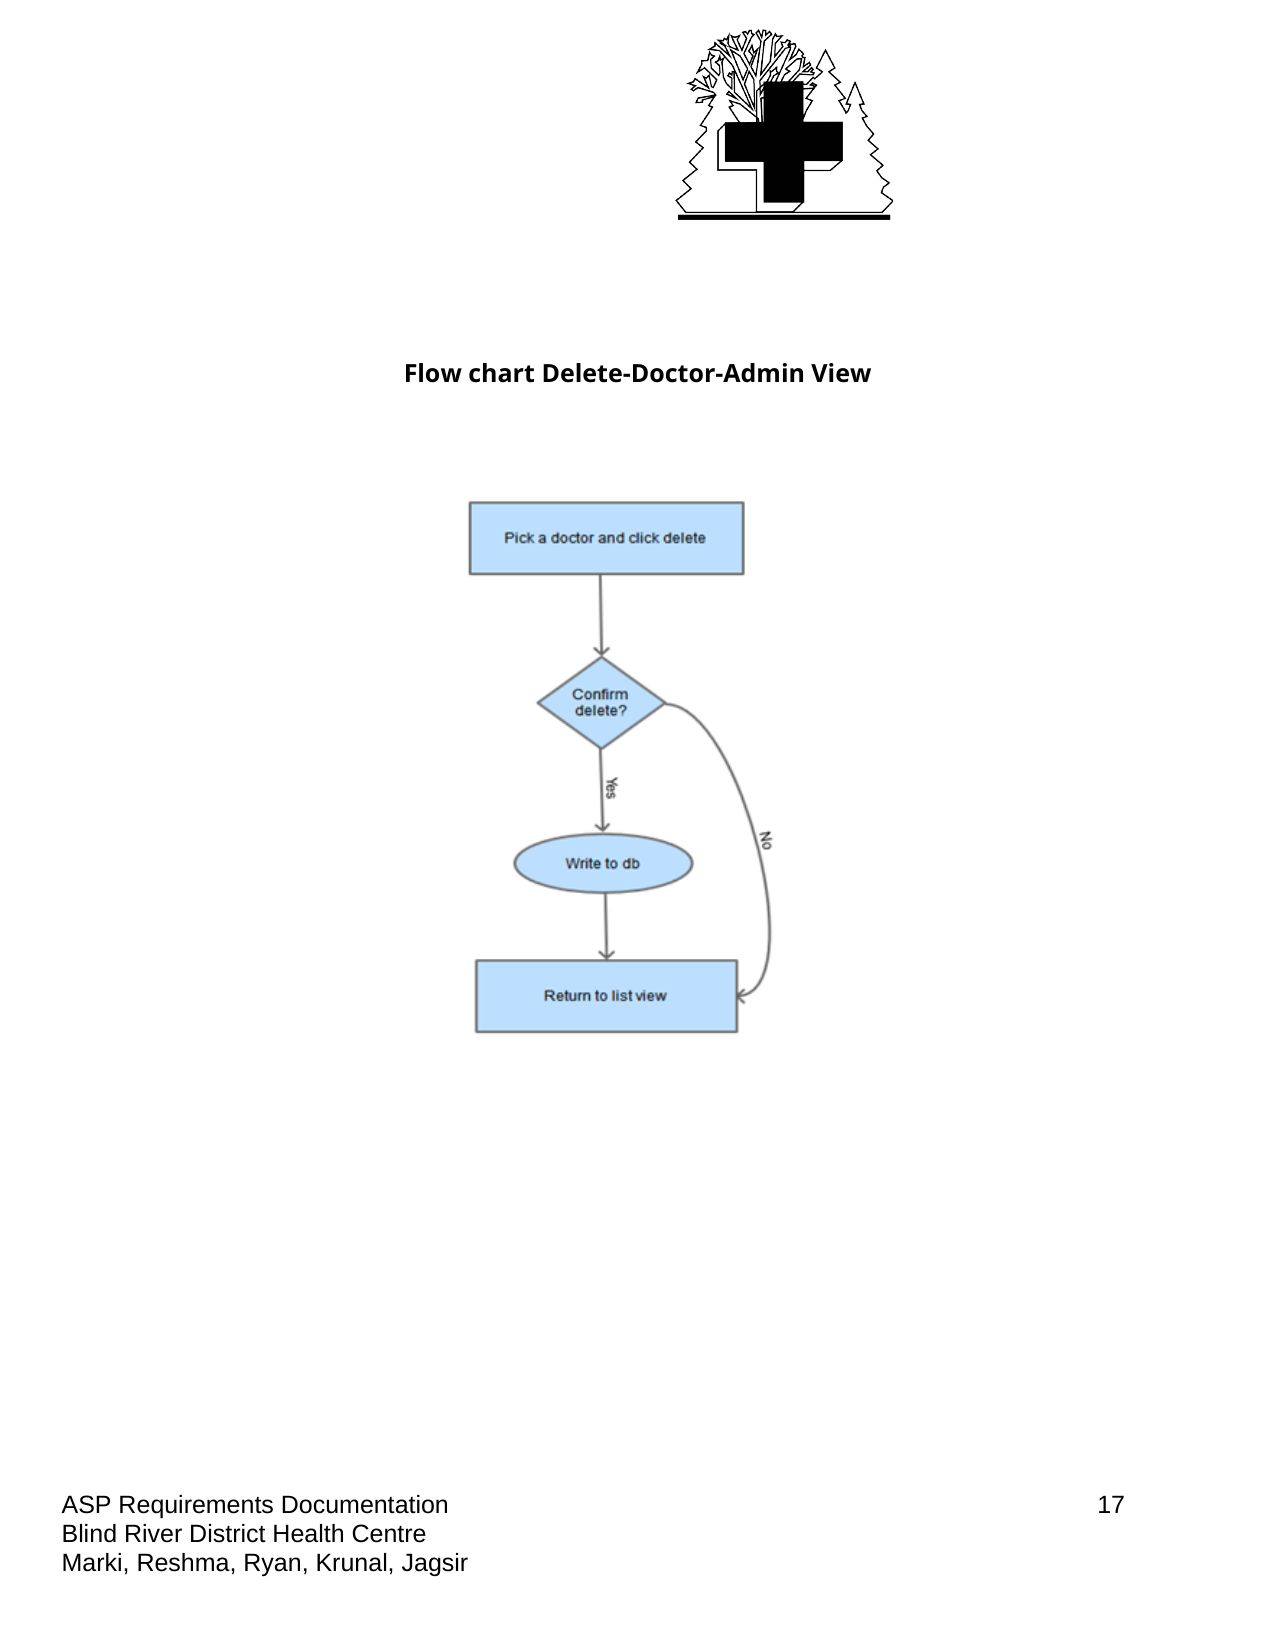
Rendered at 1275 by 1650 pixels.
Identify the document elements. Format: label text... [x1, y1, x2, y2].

picture [675, 29, 894, 220]
picture [150, 389, 1050, 1475]
text Flow chart Delete-Doctor-Admin View [150, 355, 1125, 389]
